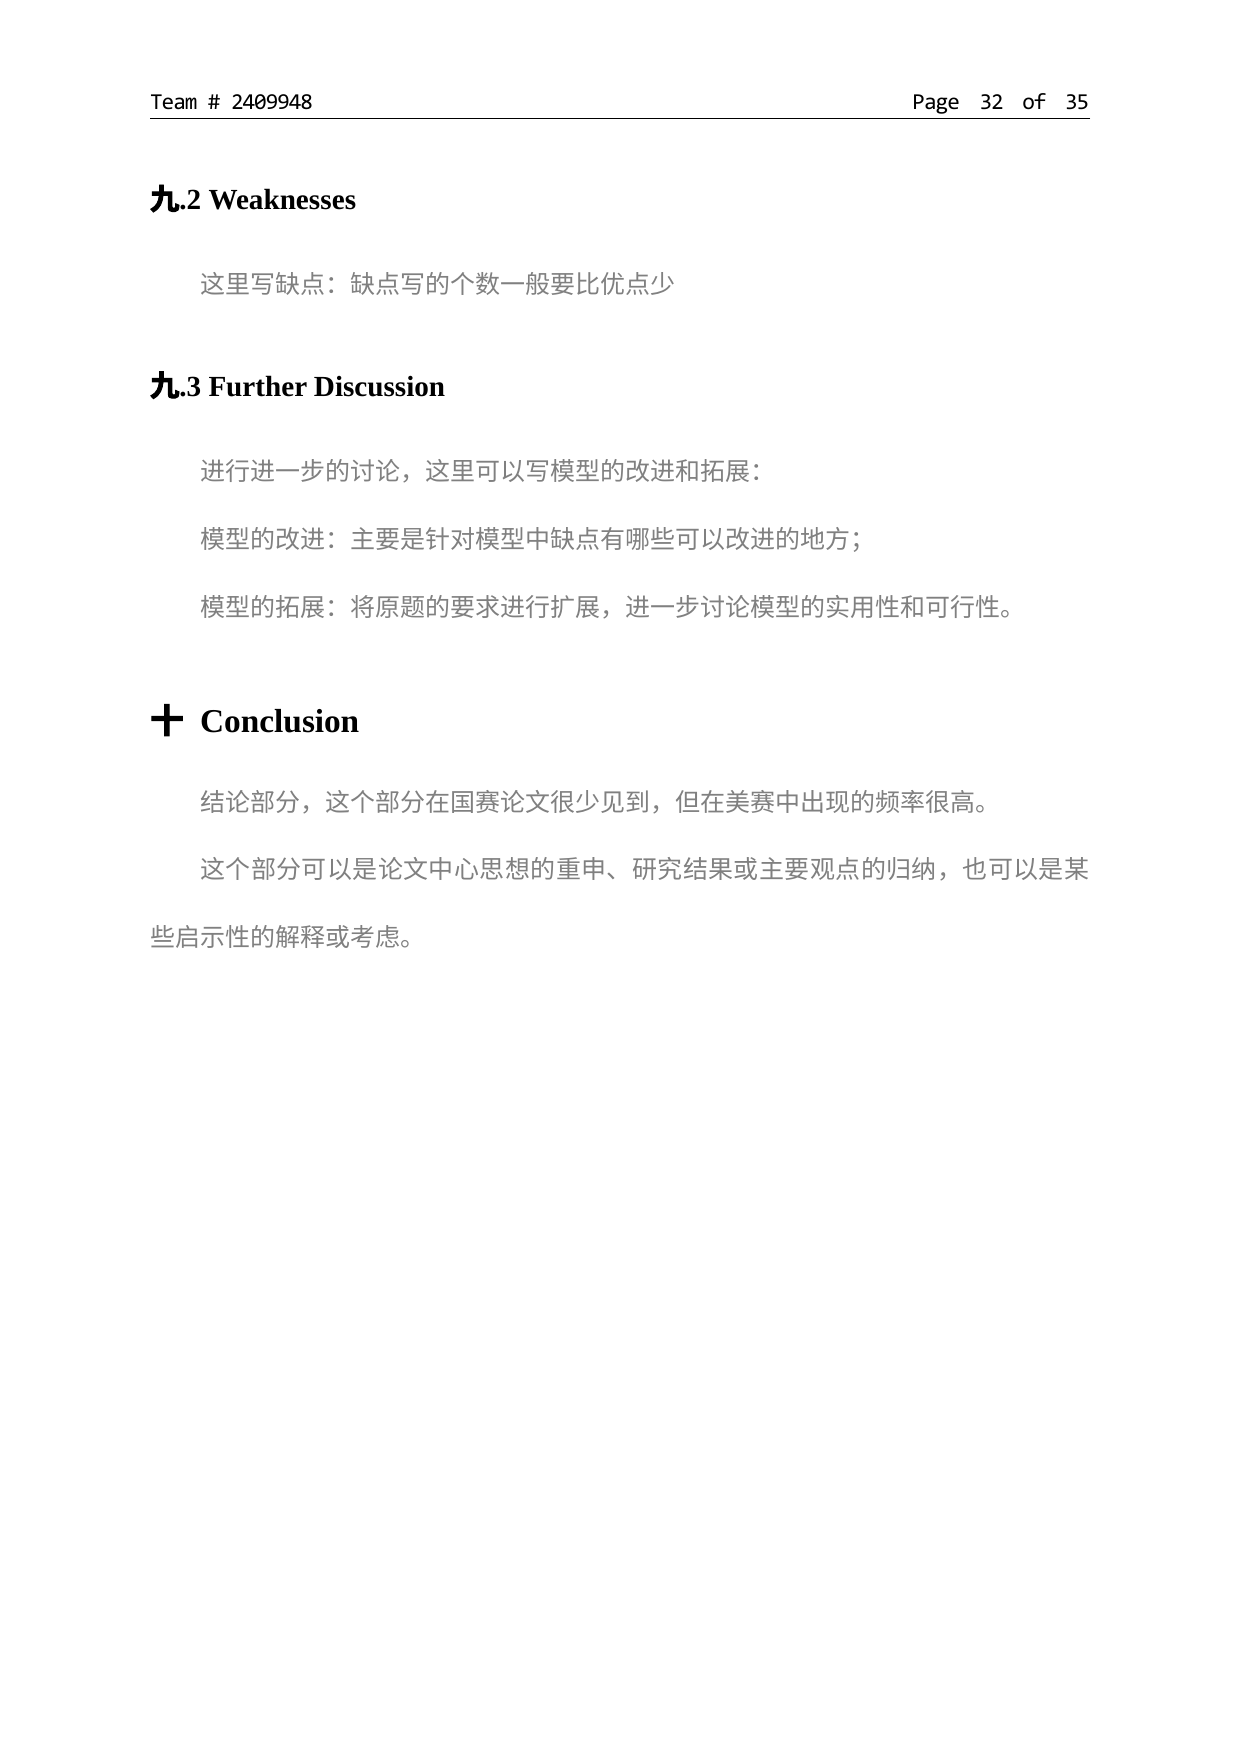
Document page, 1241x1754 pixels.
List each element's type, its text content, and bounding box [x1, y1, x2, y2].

text 模型的改进：主要是针对模型中缺点有哪些可以改进的地方； [150, 503, 1090, 571]
text 模型的拓展：将原题的要求进行扩展，进一步讨论模型的实用性和可行性。 [150, 571, 1090, 639]
text 结论部分，这个部分在国赛论文很少见到，但在美赛中出现的频率很高。 [150, 766, 1090, 834]
text 这个部分可以是论文中心思想的重申、研究结果或主要观点的归纳，也可以是某些启示性的解释或考虑。 [150, 834, 1090, 970]
subtitle Weaknesses [150, 164, 1090, 232]
text 进行进一步的讨论，这里可以写模型的改进和拓展： [150, 436, 1090, 503]
subtitle Further Discussion [150, 351, 1090, 418]
subtitle Conclusion [150, 686, 1090, 754]
text 这里写缺点：缺点写的个数一般要比优点少 [150, 249, 1090, 317]
